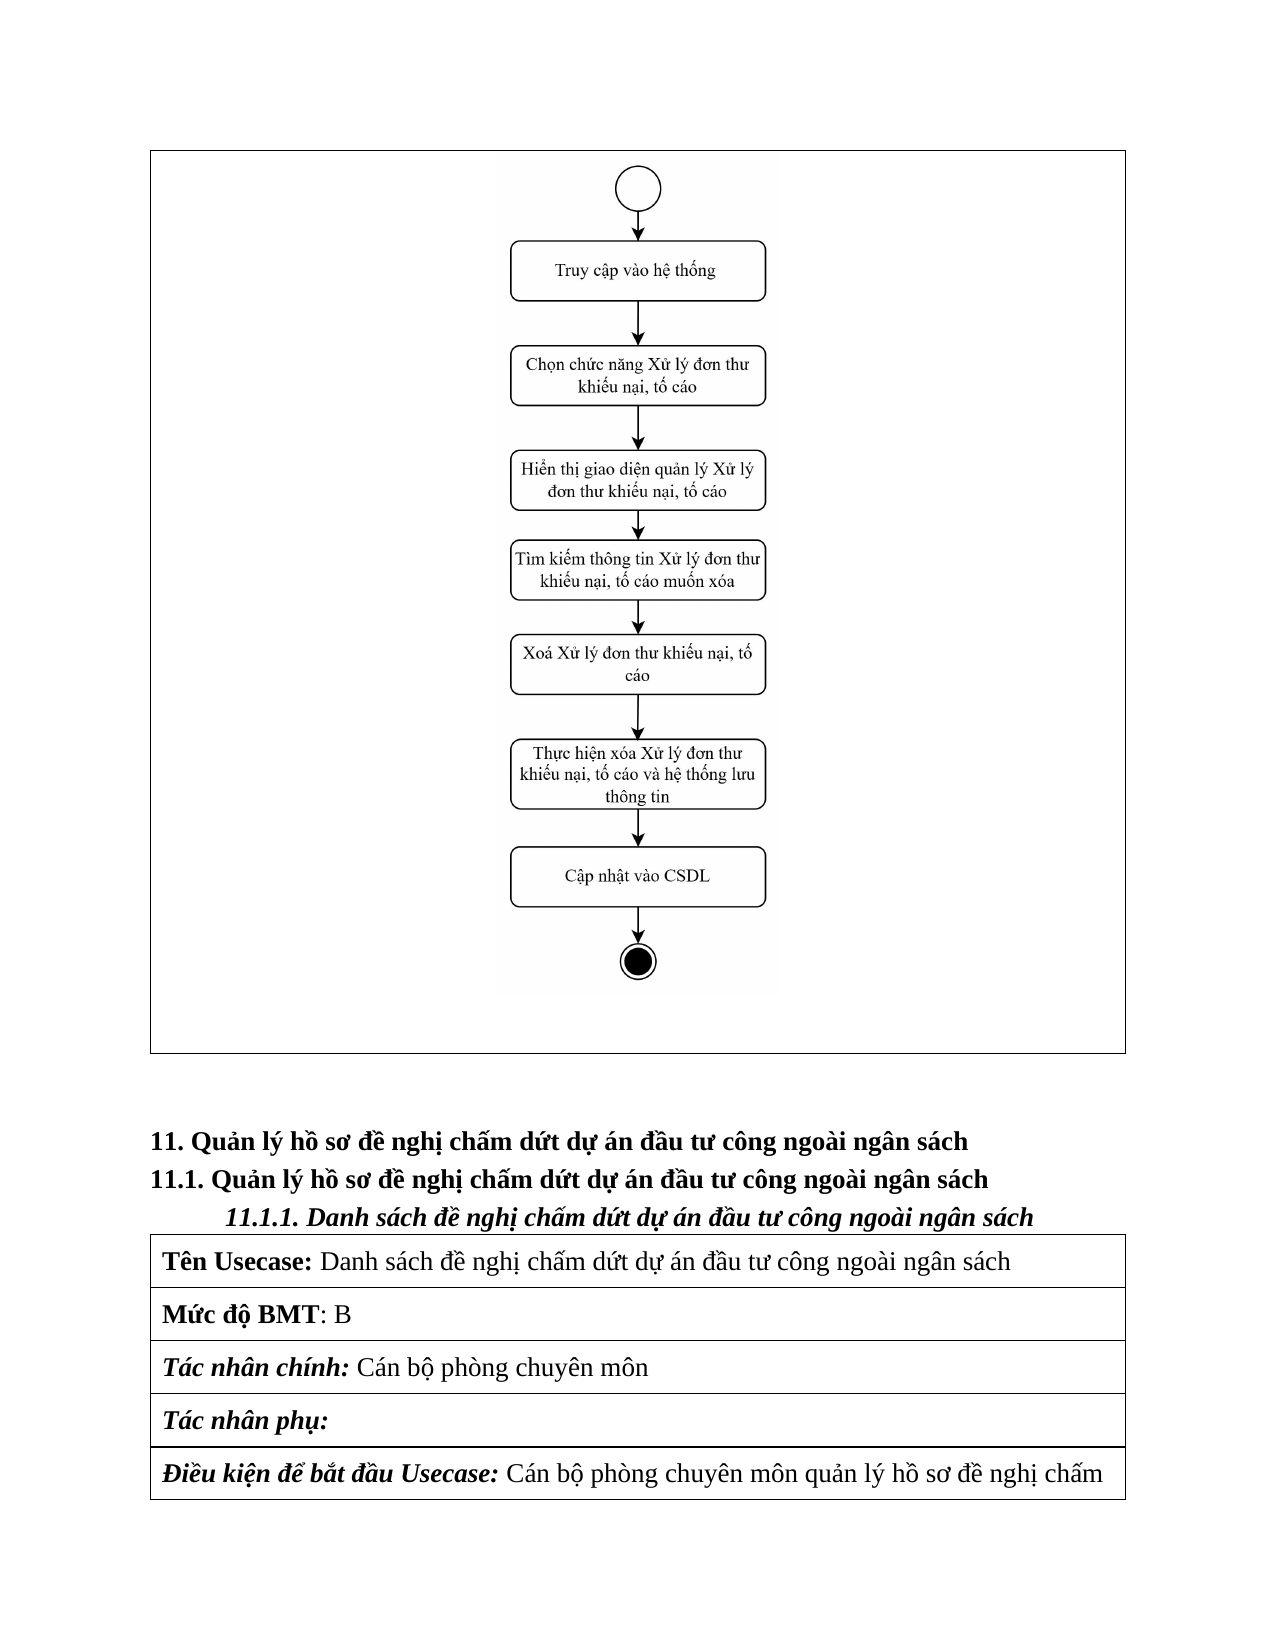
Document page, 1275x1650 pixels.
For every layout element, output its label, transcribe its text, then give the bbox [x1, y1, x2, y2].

table_header Tên Usecase: Danh sách đề nghị chấm dứt dự án đầu tư công ngoài ngân sách [151, 1235, 1125, 1287]
subtitle 11.1.1. Danh sách đề nghị chấm dứt dự án đầu tư công ngoài ngân sách [225, 1201, 1125, 1232]
table_cell Mức độ BMT: B [151, 1288, 1125, 1340]
picture [495, 151, 781, 995]
subtitle 11.1. Quản lý hồ sơ đề nghị chấm dứt dự án đầu tư công ngoài ngân sách [150, 1163, 1125, 1194]
subtitle 11. Quản lý hồ sơ đề nghị chấm dứt dự án đầu tư công ngoài ngân sách [150, 1125, 1125, 1156]
table_cell Tác nhân phụ: [151, 1394, 1125, 1446]
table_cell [151, 1448, 1125, 1499]
table_cell Sơ đồ hoạt động: [151, 151, 1125, 1053]
table_cell Tác nhân chính: Cán bộ phòng chuyên môn [151, 1341, 1125, 1393]
